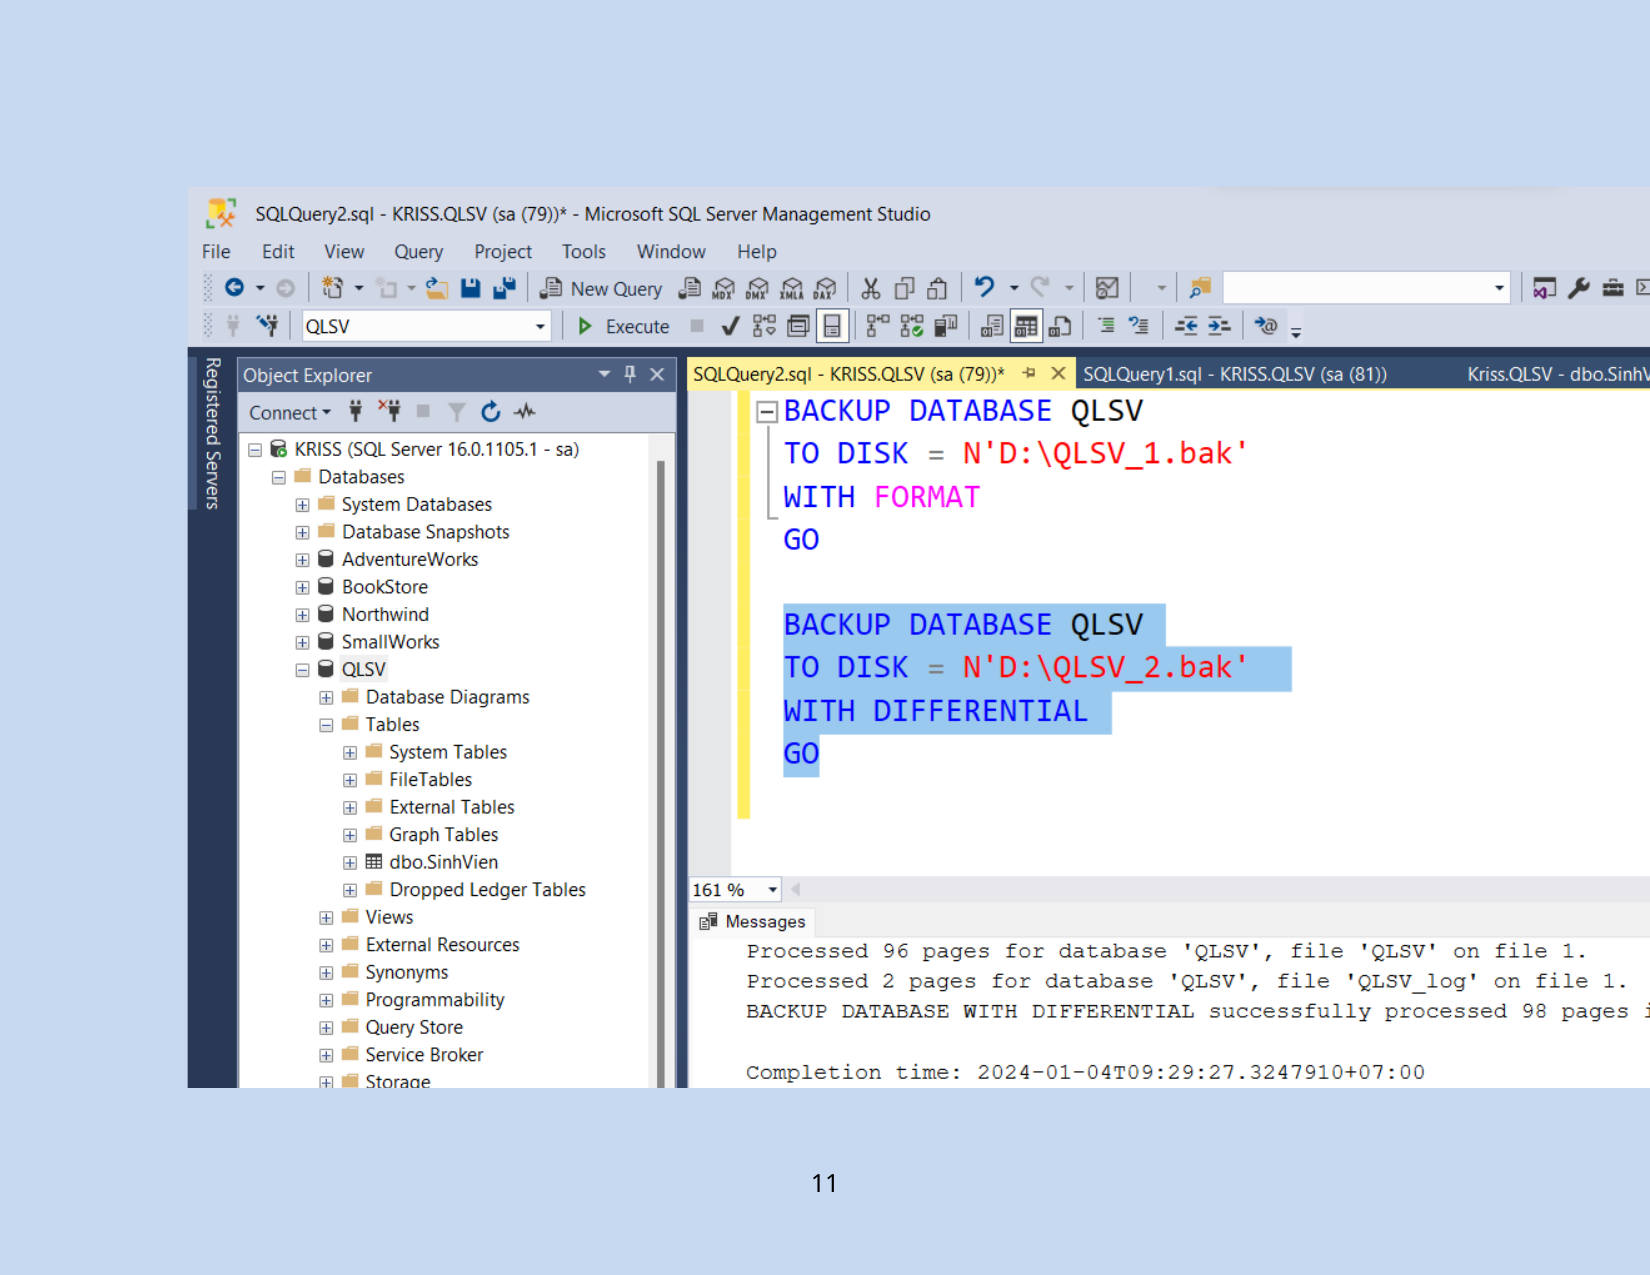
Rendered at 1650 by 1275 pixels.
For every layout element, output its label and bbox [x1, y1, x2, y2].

picture [187, 187, 1650, 1088]
